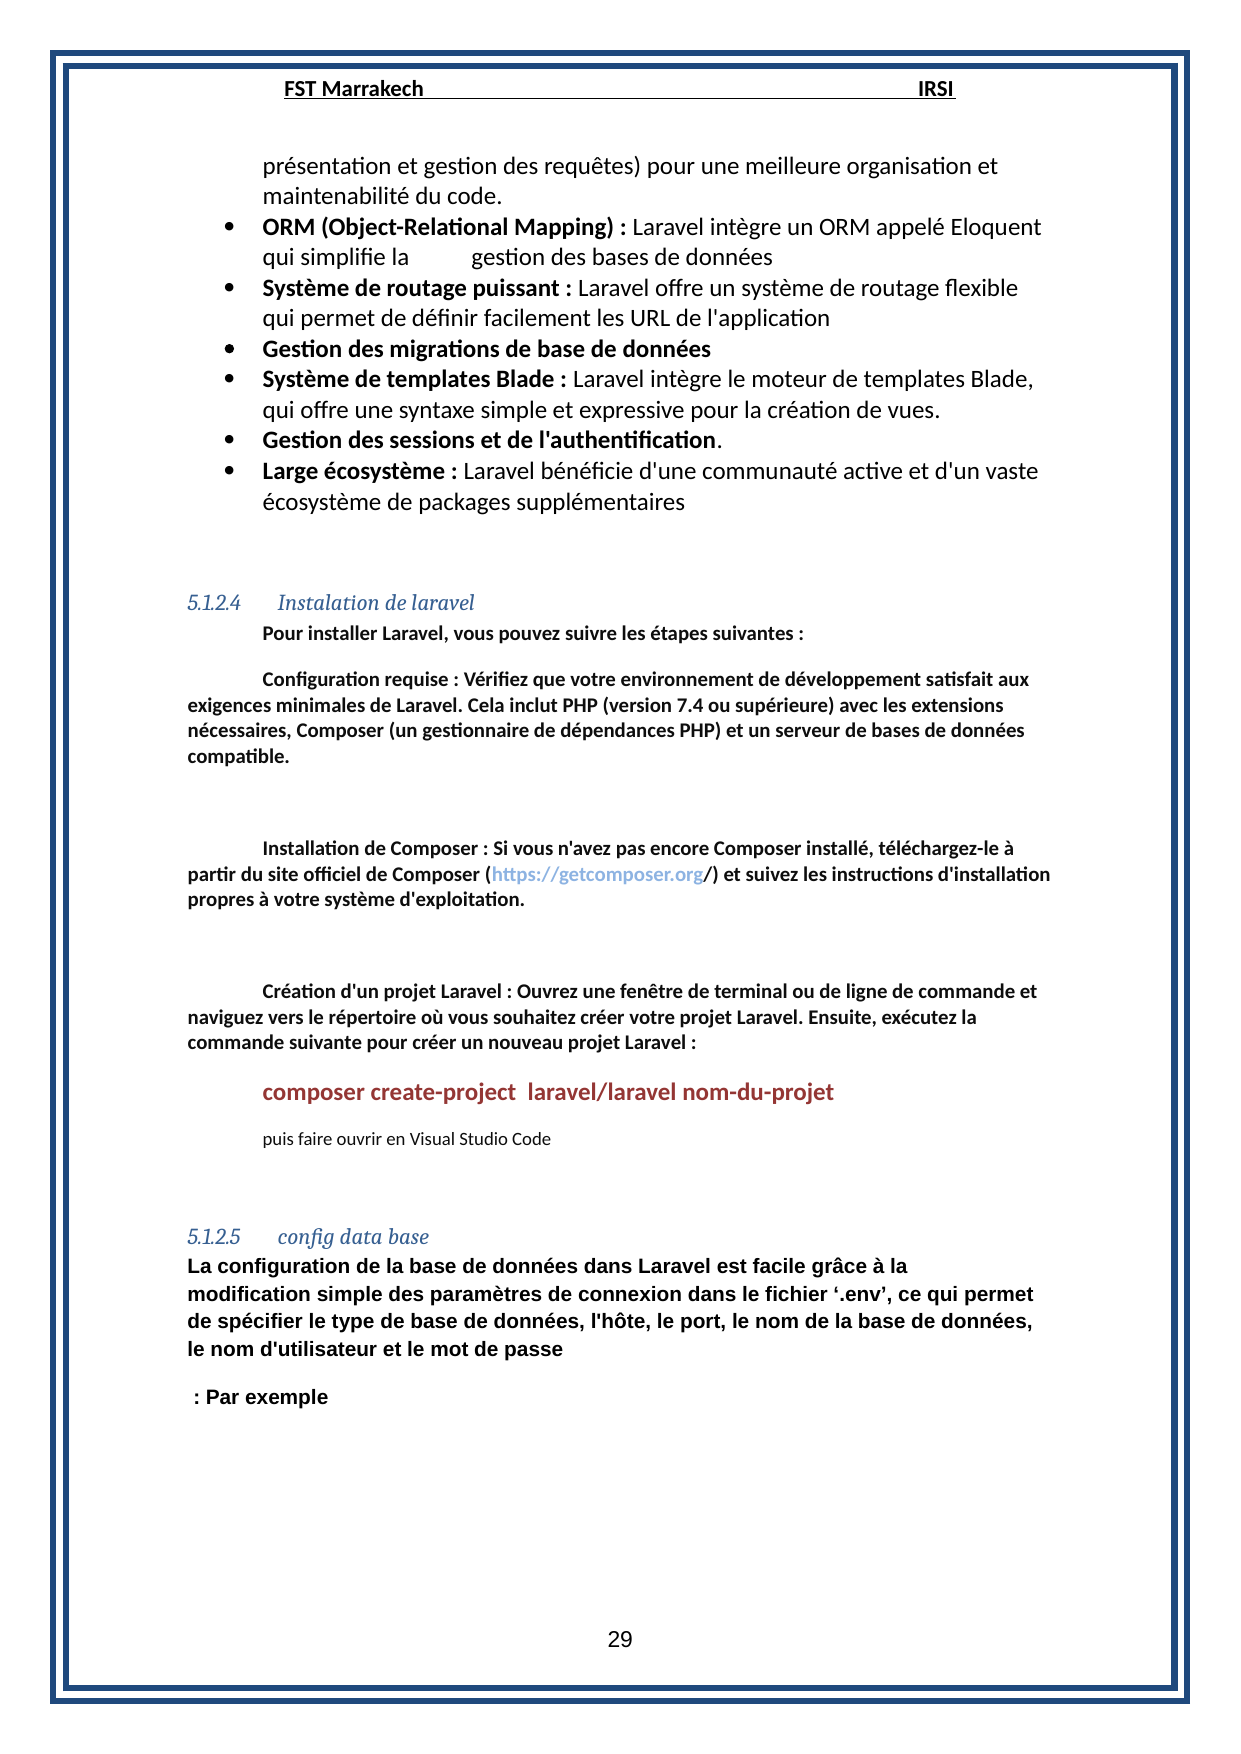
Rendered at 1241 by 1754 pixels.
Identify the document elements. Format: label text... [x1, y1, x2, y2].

text puis faire ouvrir en Visual Studio Code [187, 1127, 1053, 1150]
text Pour installer Laravel, vous pouvez suivre les étapes suivantes : [187, 620, 1053, 646]
text Création d'un projet Laravel : Ouvrez une fenêtre de terminal ou de ligne de commande et naviguez vers le répertoire où vous souhaitez créer votre projet Laravel. Ensuite, exécutez la commande suivante pour créer un nouveau projet Laravel : [187, 979, 1053, 1055]
text La configuration de la base de données dans Laravel est facile grâce à la modification simple des paramètres de connexion dans le fichier ‘.env’, ce qui permet de spécifier le type de base de données, l'hôte, le port, le nom de la base de données, le nom d'utilisateur et le mot de passe [187, 1254, 1053, 1361]
list Système de templates Blade : Laravel intègre le moteur de templates Blade, qui offre une syntaxe simple et expressive pour la création de vues. [225, 364, 1053, 425]
text Par exemple : [187, 1385, 1053, 1409]
list Large écosystème : Laravel bénéficie d'une communauté active et d'un vaste écosystème de packages supplémentaires [225, 455, 1053, 516]
list Gestion des sessions et de l'authentification. [225, 425, 1053, 455]
text Configuration requise : Vérifiez que votre environnement de développement satisfait aux exigences minimales de Laravel. Cela inclut PHP (version 7.4 ou supérieure) avec les extensions nécessaires, Composer (un gestionnaire de dépendances PHP) et un serveur de bases de données compatible. [187, 667, 1053, 768]
list ORM (Object-Relational Mapping) : Laravel intègre un ORM appelé Eloquent qui simplifie la gestion des bases de données [225, 211, 1053, 272]
list Système de routage puissant : Laravel offre un système de routage flexible qui permet de définir facilement les URL de l'application [225, 272, 1053, 333]
text Installation de Composer : Si vous n'avez pas encore Composer installé, téléchargez-le à partir du site officiel de Composer (https://getcomposer.org/) et suivez les instructions d'installation propres à votre système d'exploitation. [187, 835, 1053, 912]
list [225, 150, 1053, 211]
subtitle Instalation de laravel [187, 590, 1053, 616]
list Gestion des migrations de base de données [225, 333, 1053, 364]
subtitle config data base [187, 1224, 1053, 1250]
text composer create-project laravel/laravel nom-du-projet [187, 1076, 1053, 1106]
